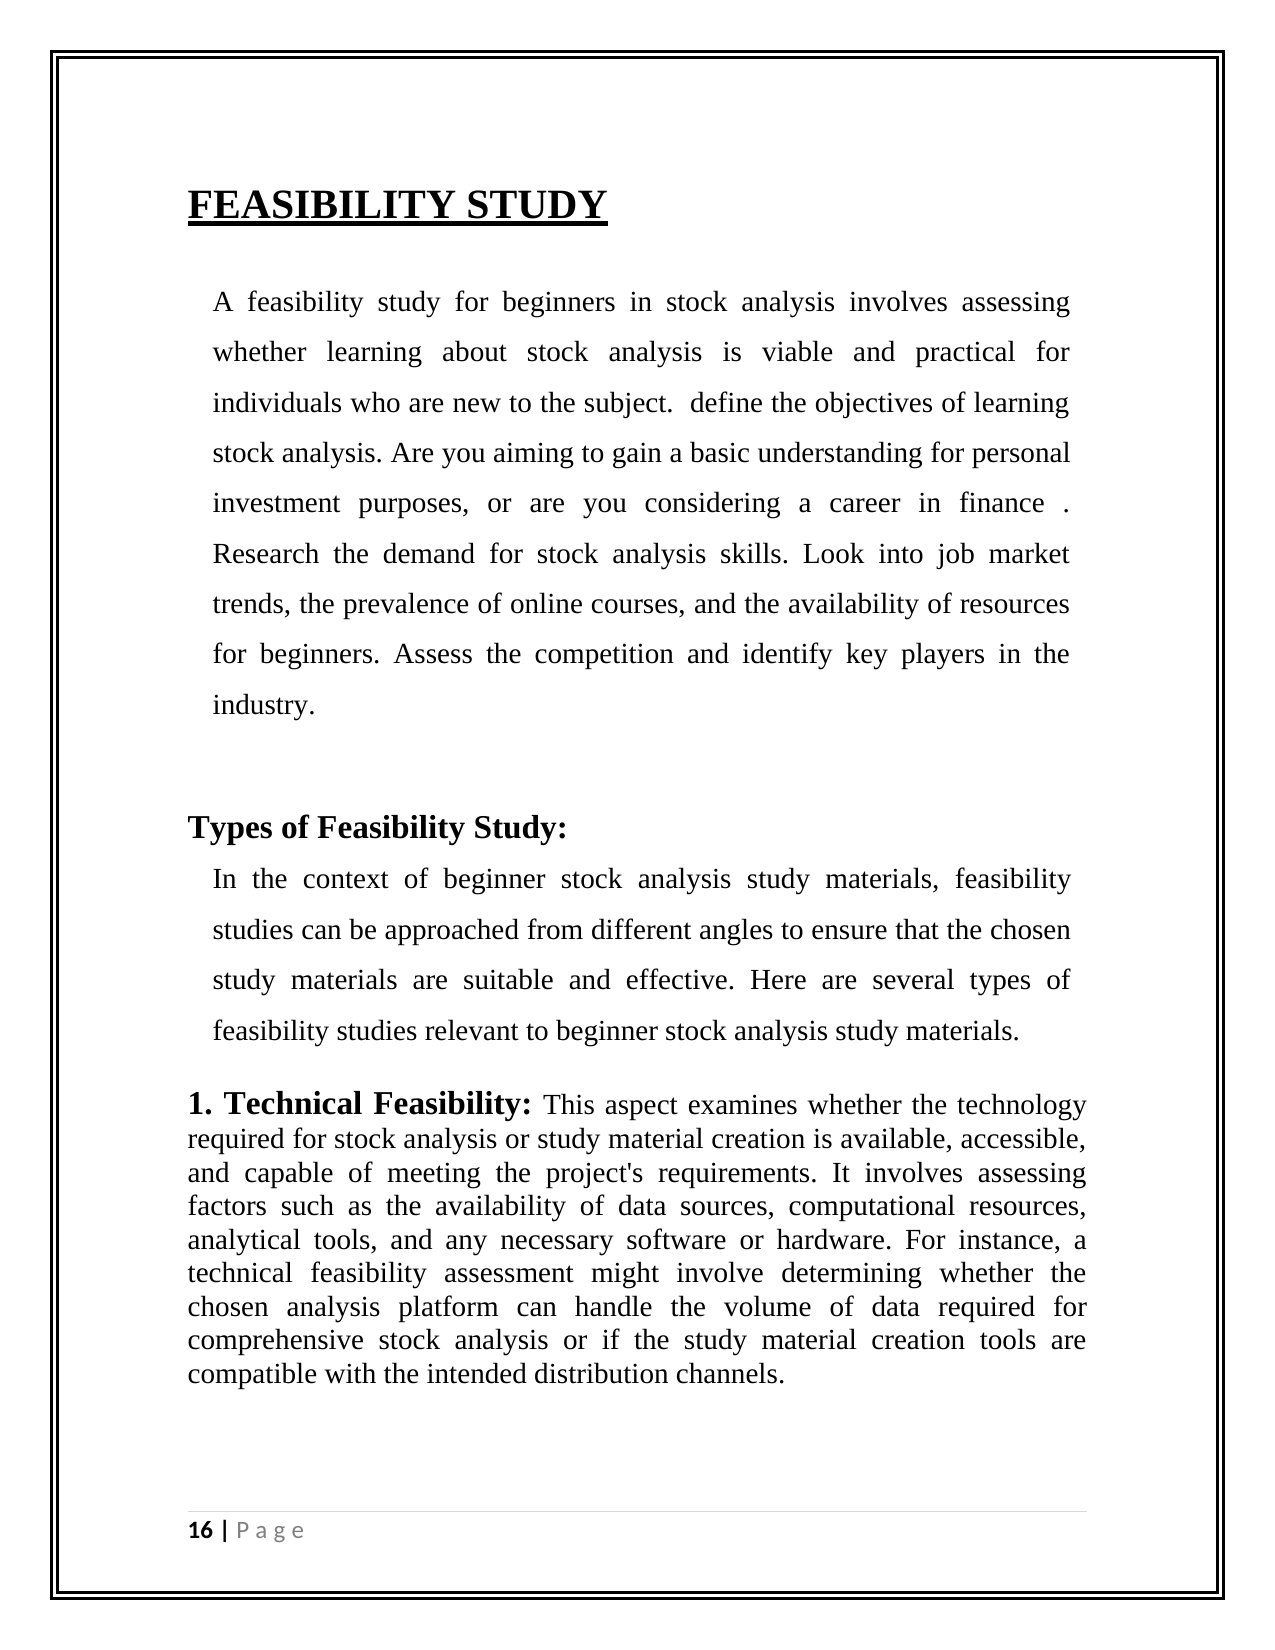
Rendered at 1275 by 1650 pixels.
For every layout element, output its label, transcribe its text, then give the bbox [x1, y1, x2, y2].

text Types of Feasibility Study: [187, 807, 1087, 846]
text FEASIBILITY STUDY [187, 180, 1087, 228]
text In the context of beginner stock analysis study materials, feasibility studies can be approached from different angles to ensure that the chosen study materials are suitable and effective. Here are several types of feasibility studies relevant to beginner stock analysis study materials. [212, 862, 1072, 1046]
list 1. Technical Feasibility: This aspect examines whether the technology required for stock analysis or study material creation is available, accessible, and capable of meeting the project's requirements. It involves assessing factors such as the availability of data sources, computational resources, analytical tools, and any necessary software or hardware. For instance, a technical feasibility assessment might involve determining whether the chosen analysis platform can handle the volume of data required for comprehensive stock analysis or if the study material creation tools are compatible with the intended distribution channels. [187, 1083, 1087, 1389]
text A feasibility study for beginners in stock analysis involves assessing whether learning about stock analysis is viable and practical for individuals who are new to the subject. define the objectives of learning stock analysis. Are you aiming to gain a basic understanding for personal investment purposes, or are you considering a career in finance . Research the demand for stock analysis skills. Look into job market trends, the prevalence of online courses, and the availability of resources for beginners. Assess the competition and identify key players in the industry. [212, 284, 1071, 720]
